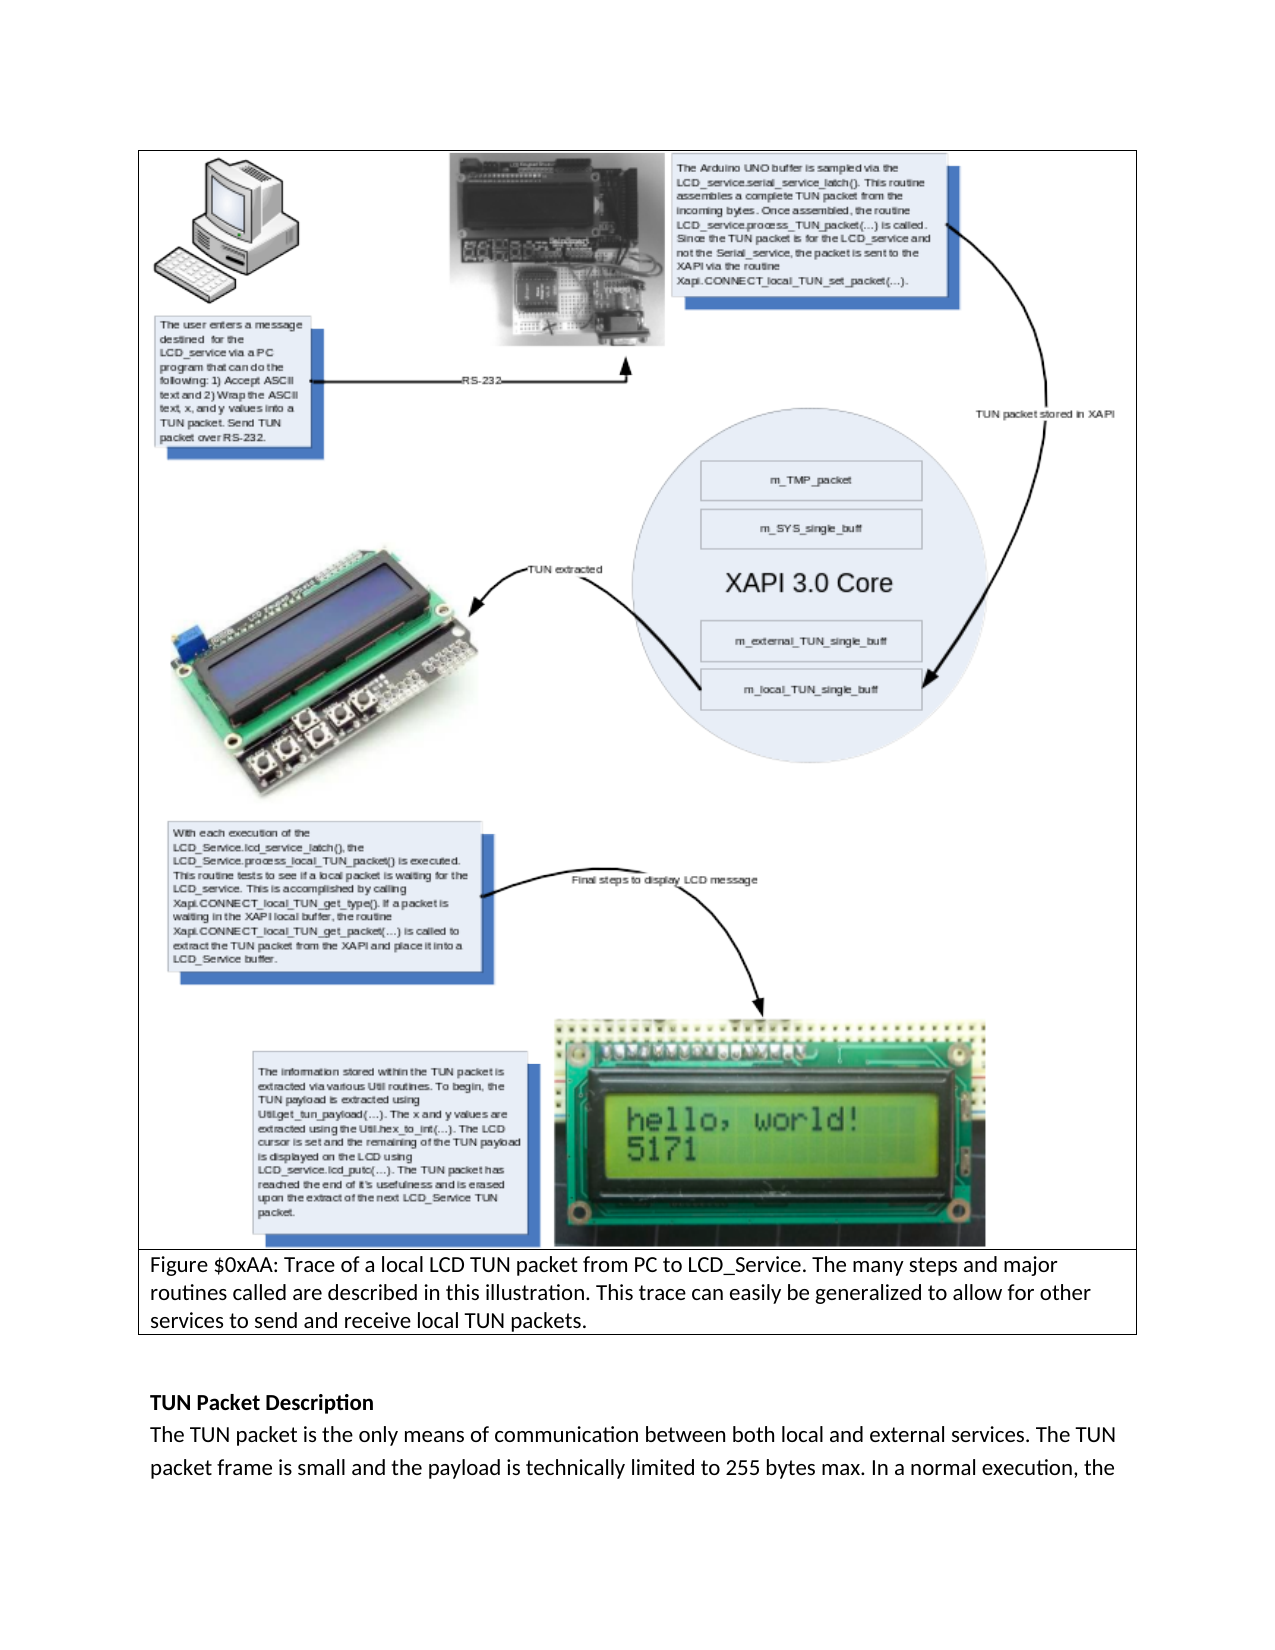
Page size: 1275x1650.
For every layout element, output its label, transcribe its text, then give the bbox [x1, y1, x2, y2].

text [150, 1388, 1125, 1481]
table_cell Figure $0xAA: Trace of a local LCD TUN packet from PC to LCD_Service. The many steps and major routines called are described in this illustration. This trace can easily be generalized to allow for other services to send and receive local TUN packets. [139, 1250, 1136, 1334]
table_header [139, 151, 1136, 1249]
